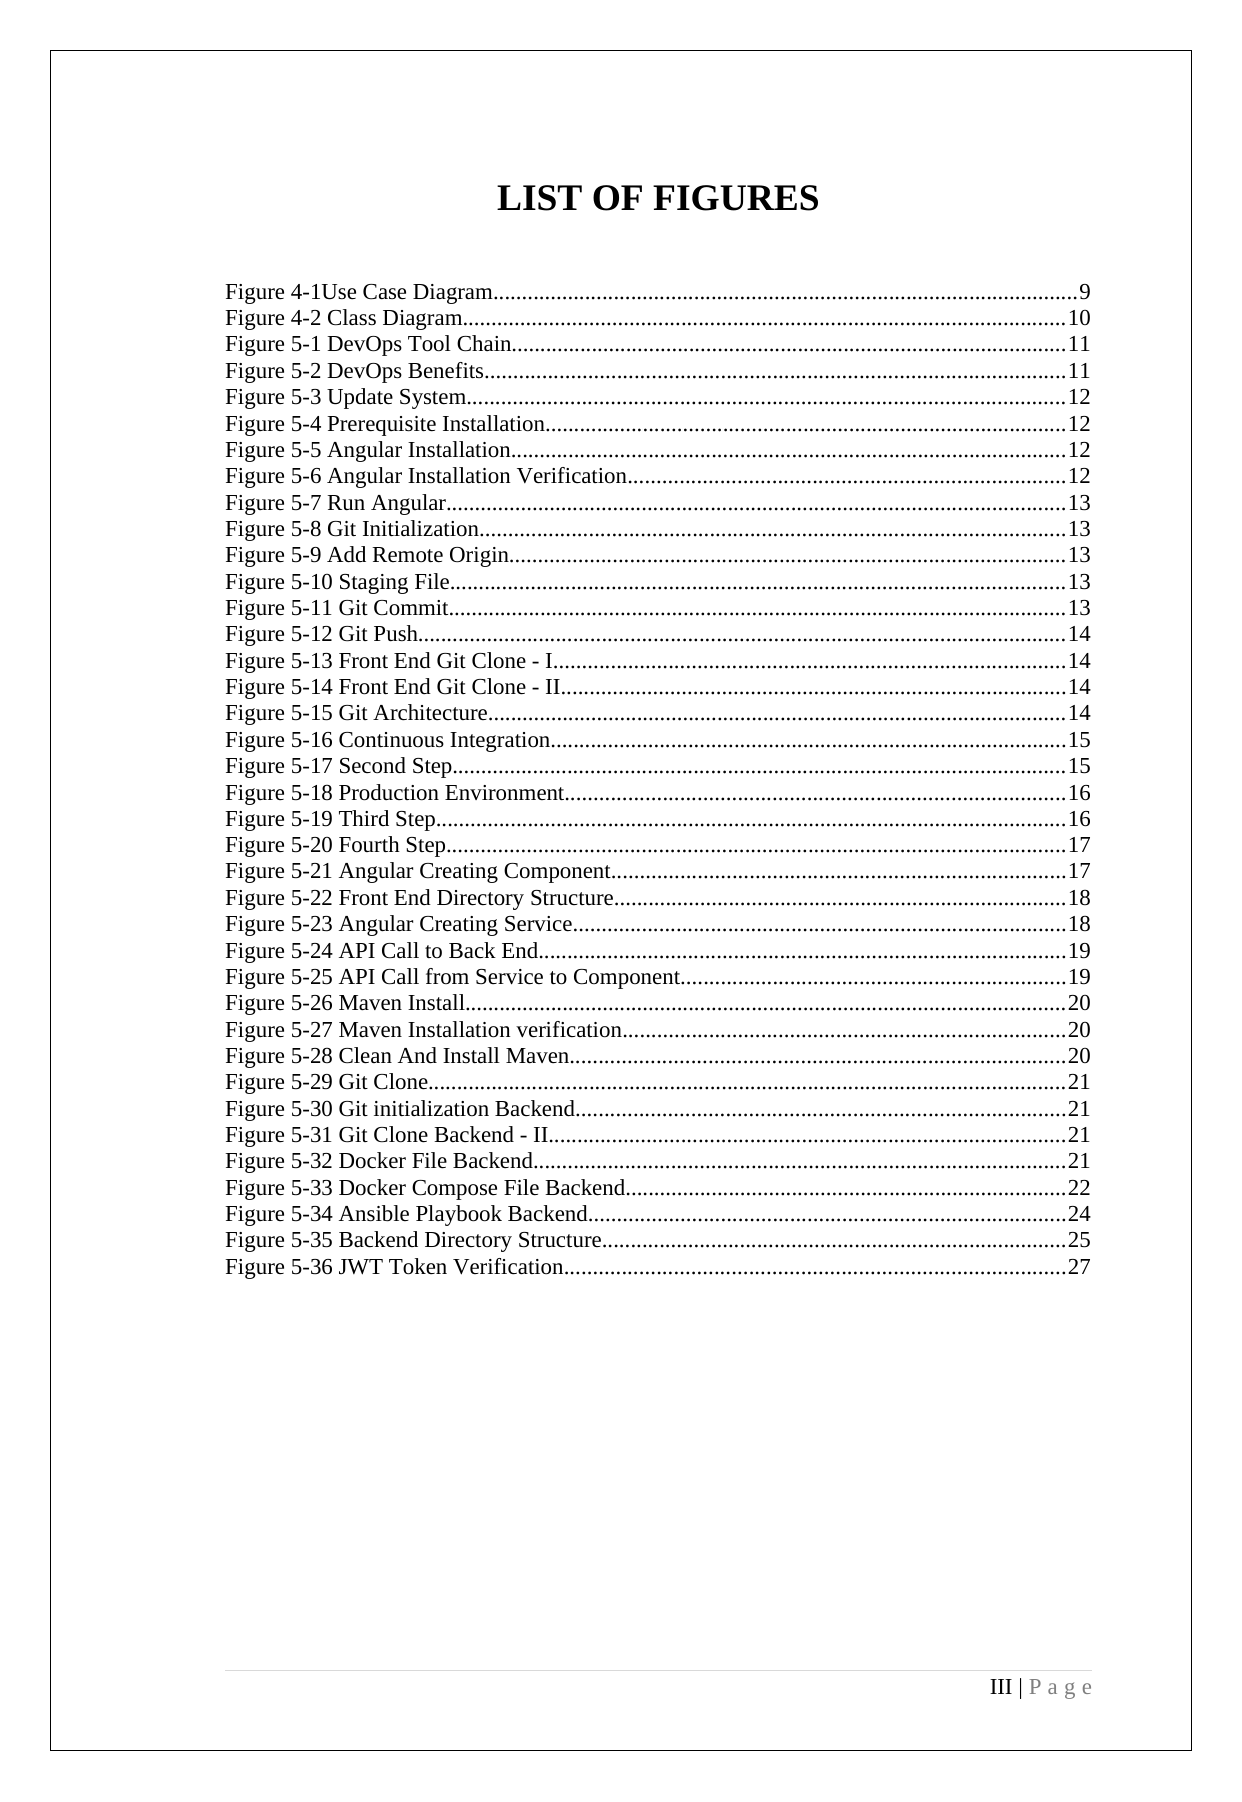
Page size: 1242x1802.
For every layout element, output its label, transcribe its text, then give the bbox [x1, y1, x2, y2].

text Figure 5-18 Production Environment 16 [225, 778, 1092, 805]
text Figure 5-23 Angular Creating Service 18 [225, 910, 1092, 937]
text Figure 5-14 Front End Git Clone - II 14 [225, 673, 1092, 699]
text Figure 5-13 Front End Git Clone - I 14 [225, 647, 1092, 673]
text Figure 5-3 Update System 12 [225, 383, 1092, 409]
text Figure 5-11 Git Commit 13 [225, 594, 1092, 620]
text Figure 5-5 Angular Installation 12 [225, 436, 1092, 462]
text Figure 5-27 Maven Installation verification 20 [225, 1016, 1092, 1042]
text Figure 5-25 API Call from Service to Component 19 [225, 963, 1092, 989]
text Figure 5-36 JWT Token Verification 27 [225, 1253, 1092, 1279]
text Figure 4-2 Class Diagram 10 [225, 304, 1092, 331]
text Figure 5-32 Docker File Backend 21 [225, 1147, 1092, 1174]
subtitle LIST OF FIGURES [225, 175, 1092, 218]
text Figure 5-33 Docker Compose File Backend 22 [225, 1174, 1092, 1200]
text Figure 5-19 Third Step 16 [225, 805, 1092, 831]
text Figure 5-26 Maven Install 20 [225, 989, 1092, 1016]
text Figure 5-15 Git Architecture 14 [225, 699, 1092, 726]
text Figure 5-4 Prerequisite Installation 12 [225, 409, 1092, 436]
text Figure 5-20 Fourth Step 17 [225, 831, 1092, 858]
text Figure 5-6 Angular Installation Verification 12 [225, 462, 1092, 489]
text Figure 5-16 Continuous Integration 15 [225, 726, 1092, 752]
text Figure 5-31 Git Clone Backend - II 21 [225, 1121, 1092, 1147]
text Figure 4-1Use Case Diagram 9 [225, 278, 1092, 304]
text Figure 5-8 Git Initialization 13 [225, 515, 1092, 541]
text Figure 5-30 Git initialization Backend 21 [225, 1095, 1092, 1121]
text Figure 5-28 Clean And Install Maven 20 [225, 1042, 1092, 1068]
text Figure 5-22 Front End Directory Structure 18 [225, 884, 1092, 910]
text Figure 5-34 Ansible Playbook Backend 24 [225, 1200, 1092, 1227]
text Figure 5-1 DevOps Tool Chain 11 [225, 331, 1092, 357]
text Figure 5-17 Second Step 15 [225, 752, 1092, 778]
text Figure 5-10 Staging File 13 [225, 568, 1092, 594]
text Figure 5-7 Run Angular 13 [225, 489, 1092, 515]
text Figure 5-12 Git Push 14 [225, 620, 1092, 647]
text Figure 5-29 Git Clone 21 [225, 1068, 1092, 1095]
text Figure 5-9 Add Remote Origin 13 [225, 541, 1092, 568]
text Figure 5-21 Angular Creating Component 17 [225, 858, 1092, 884]
text Figure 5-24 API Call to Back End 19 [225, 937, 1092, 963]
text Figure 5-35 Backend Directory Structure 25 [225, 1227, 1092, 1253]
text Figure 5-2 DevOps Benefits 11 [225, 357, 1092, 383]
